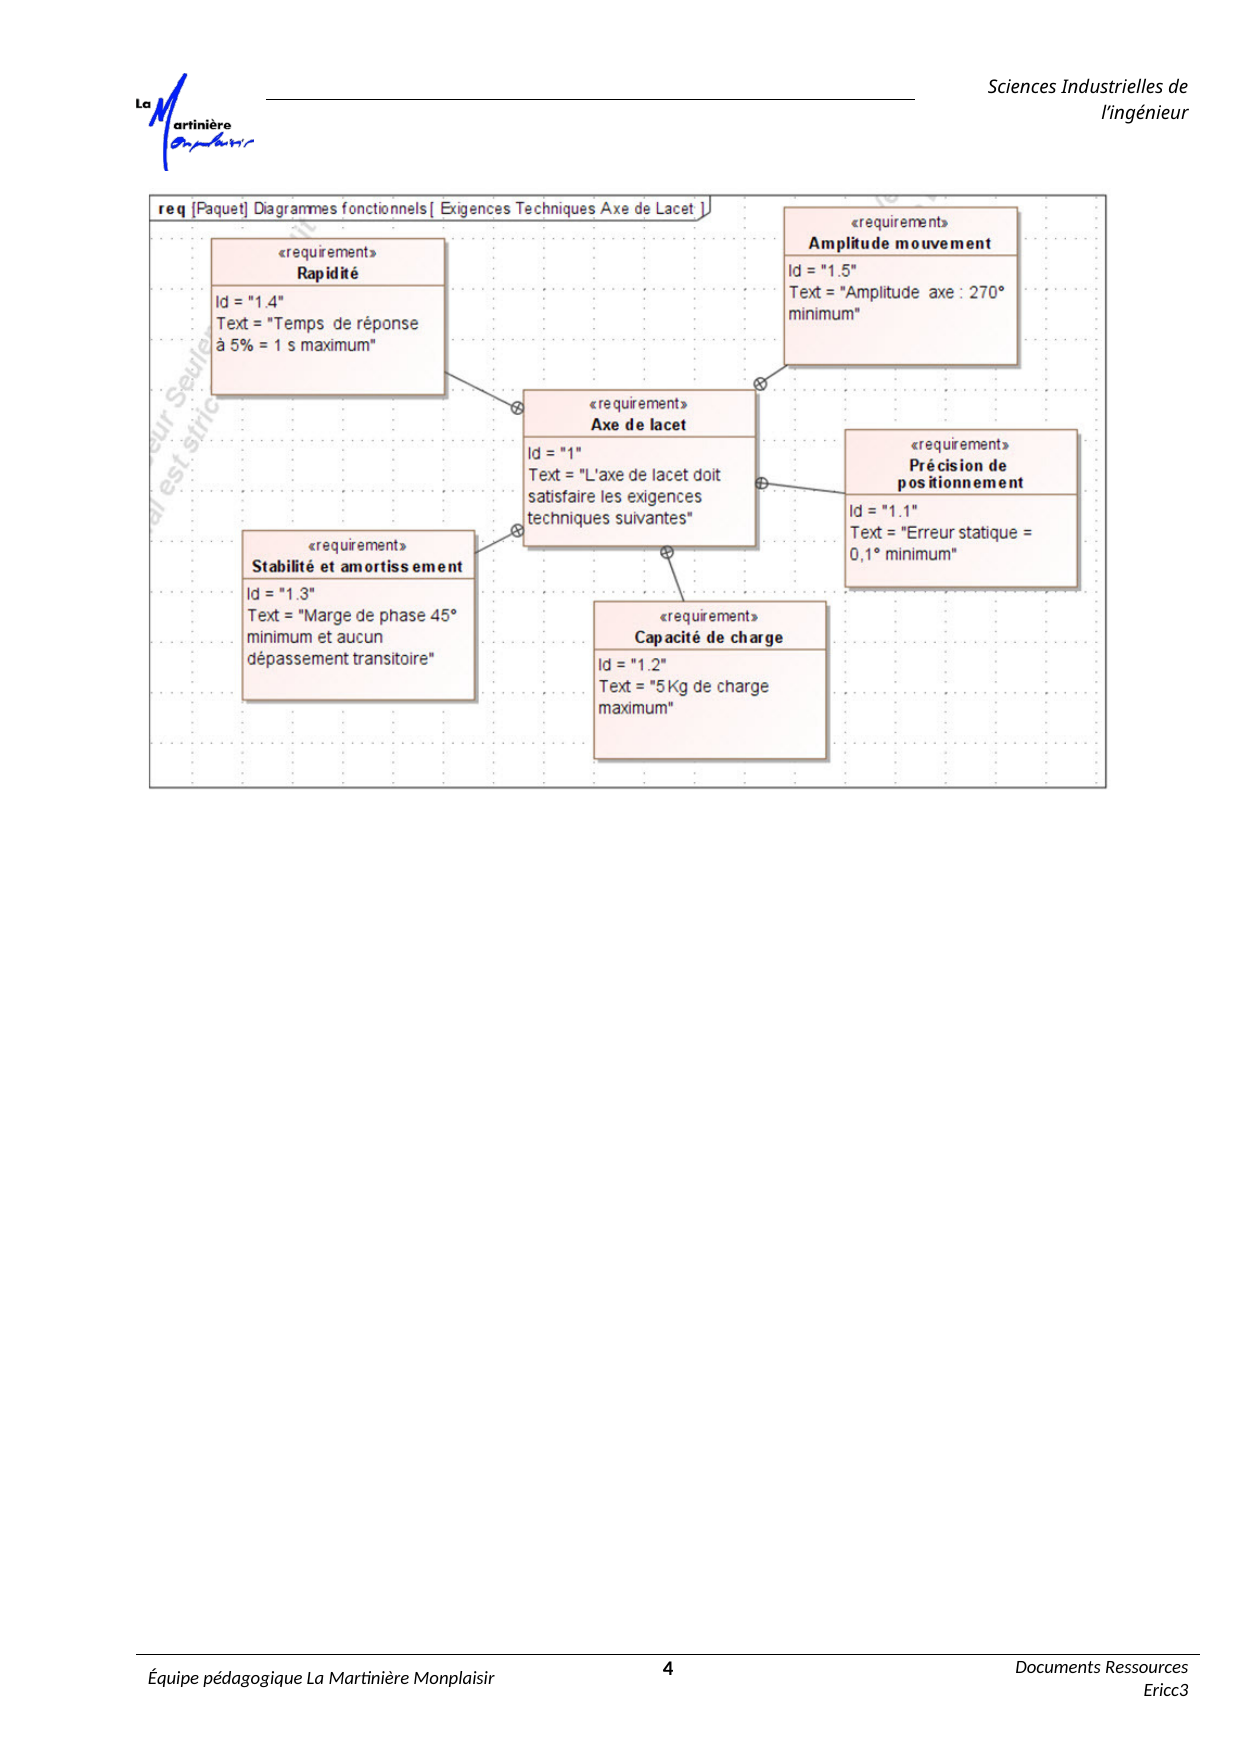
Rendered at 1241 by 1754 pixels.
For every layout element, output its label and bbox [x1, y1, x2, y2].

picture [147, 188, 1113, 788]
picture [136, 73, 254, 171]
